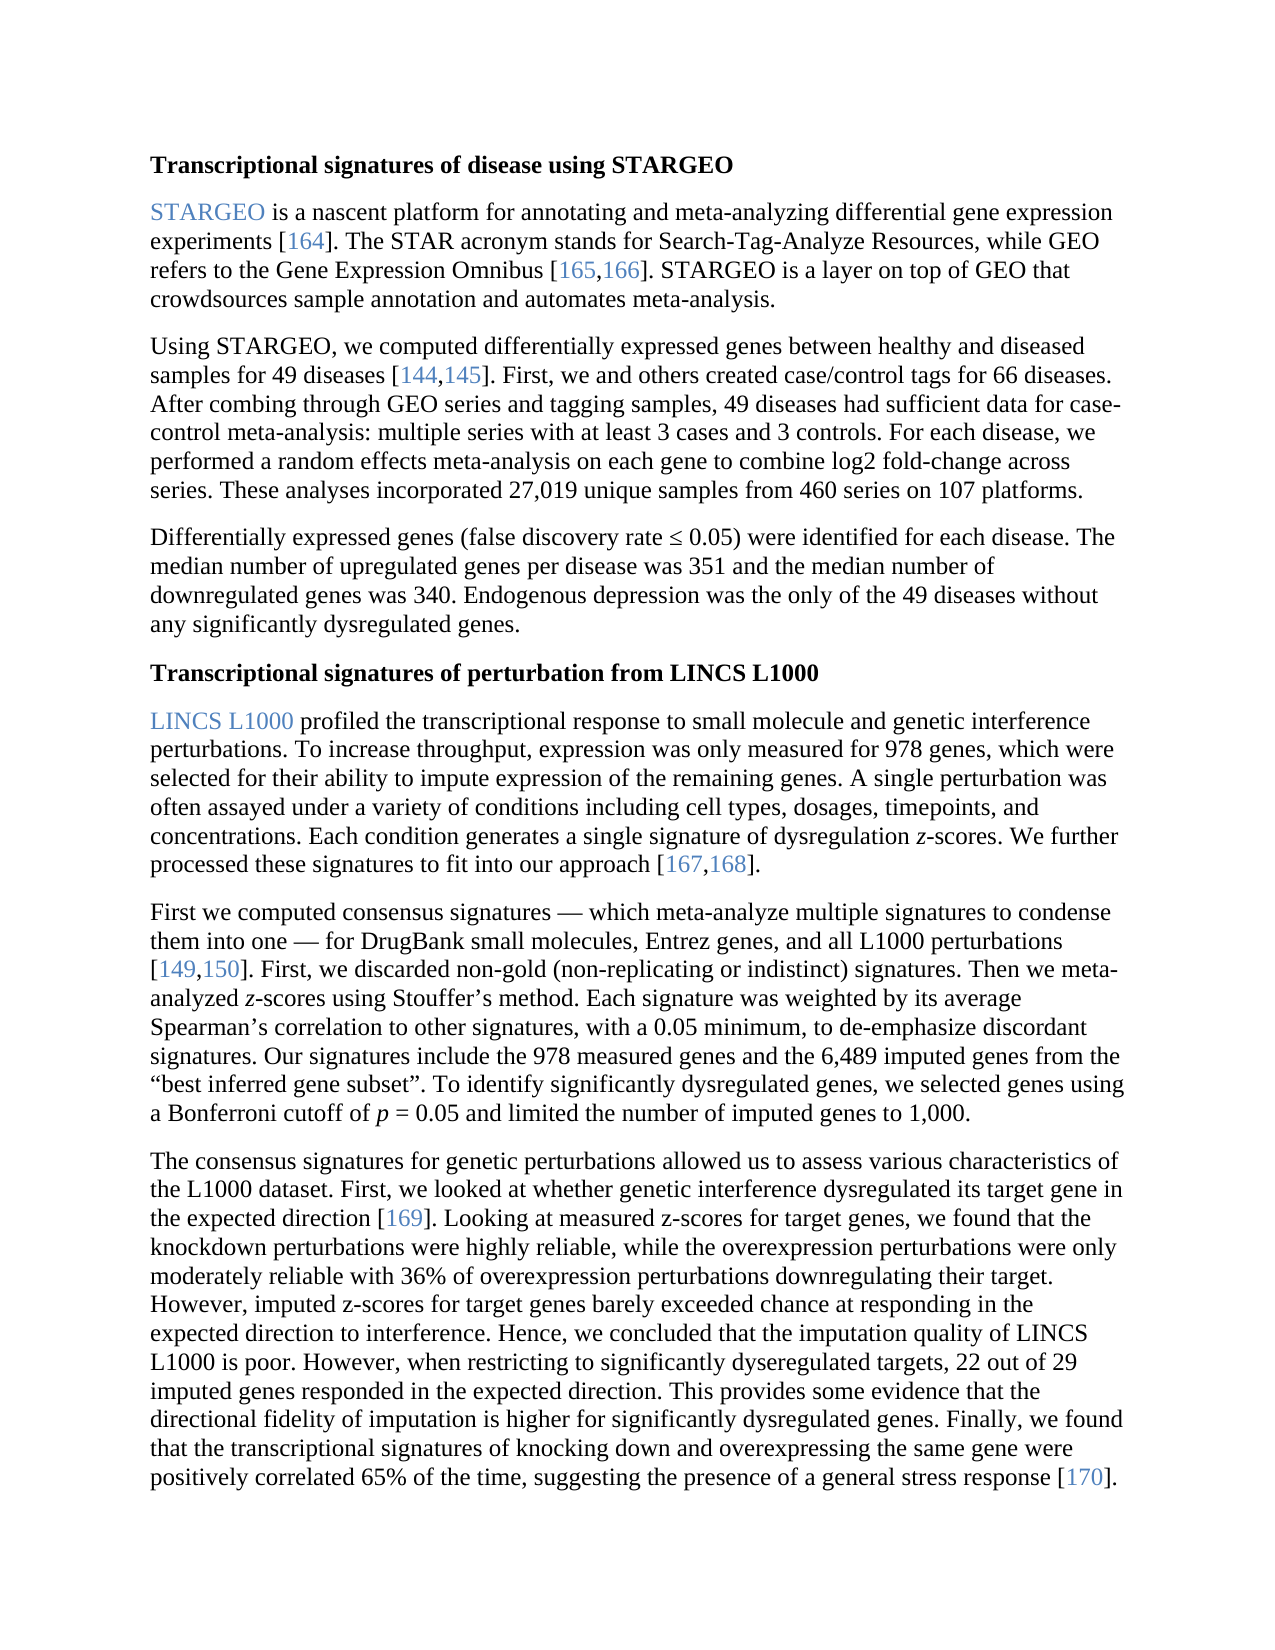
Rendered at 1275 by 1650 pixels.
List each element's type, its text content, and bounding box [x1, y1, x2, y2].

text Differentially expressed genes (false discovery rate ≤ 0.05) were identified for each disease. The median number of upregulated genes per disease was 351 and the median number of downregulated genes was 340. Endogenous depression was the only of the 49 diseases without any significantly dysregulated genes. [150, 522, 1125, 637]
text STARGEO is a nascent platform for annotating and meta-analyzing differential gene expression experiments [164]. The STAR acronym stands for Search-Tag-Analyze Resources, while GEO refers to the Gene Expression Omnibus [165,166]. STARGEO is a layer on top of GEO that crowdsources sample annotation and automates meta-analysis. [150, 197, 1125, 312]
text Using STARGEO, we computed differentially expressed genes between healthy and diseased samples for 49 diseases [144,145]. First, we and others created case/control tags for 66 diseases. After combing through GEO series and tagging samples, 49 diseases had sufficient data for case-control meta-analysis: multiple series with at least 3 cases and 3 controls. For each disease, we performed a random effects meta-analysis on each gene to combine log2 fold-change across series. These analyses incorporated 27,019 unique samples from 460 series on 107 platforms. [150, 331, 1125, 504]
subtitle Transcriptional signatures of disease using STARGEO [150, 150, 1125, 179]
text LINCS L1000 profiled the transcriptional response to small molecule and genetic interference perturbations. To increase throughput, expression was only measured for 978 genes, which were selected for their ability to impute expression of the remaining genes. A single perturbation was often assayed under a variety of conditions including cell types, dosages, timepoints, and concentrations. Each condition generates a single signature of dysregulation z-scores. We further processed these signatures to fit into our approach [167,168]. [150, 706, 1125, 878]
subtitle Transcriptional signatures of perturbation from LINCS L1000 [150, 658, 1125, 687]
text First we computed consensus signatures — which meta-analyze multiple signatures to condense them into one — for DrugBank small molecules, Entrez genes, and all L1000 perturbations [149,150]. First, we discarded non-gold (non-replicating or indistinct) signatures. Then we meta-analyzed z-scores using Stouffer’s method. Each signature was weighted by its average Spearman’s correlation to other signatures, with a 0.05 minimum, to de-emphasize discordant signatures. Our signatures include the 978 measured genes and the 6,489 imputed genes from the “best inferred gene subset”. To identify significantly dysregulated genes, we selected genes using a Bonferroni cutoff of p = 0.05 and limited the number of imputed genes to 1,000. [150, 897, 1125, 1127]
text The consensus signatures for genetic perturbations allowed us to assess various characteristics of the L1000 dataset. First, we looked at whether genetic interference dysregulated its target gene in the expected direction [169]. Looking at measured z-scores for target genes, we found that the knockdown perturbations were highly reliable, while the overexpression perturbations were only moderately reliable with 36% of overexpression perturbations downregulating their target. However, imputed z-scores for target genes barely exceeded chance at responding in the expected direction to interference. Hence, we concluded that the imputation quality of LINCS L1000 is poor. However, when restricting to significantly dyseregulated targets, 22 out of 29 imputed genes responded in the expected direction. This provides some evidence that the directional fidelity of imputation is higher for significantly dysregulated genes. Finally, we found that the transcriptional signatures of knocking down and overexpressing the same gene were positively correlated 65% of the time, suggesting the presence of a general stress response [170]. [150, 1146, 1125, 1491]
